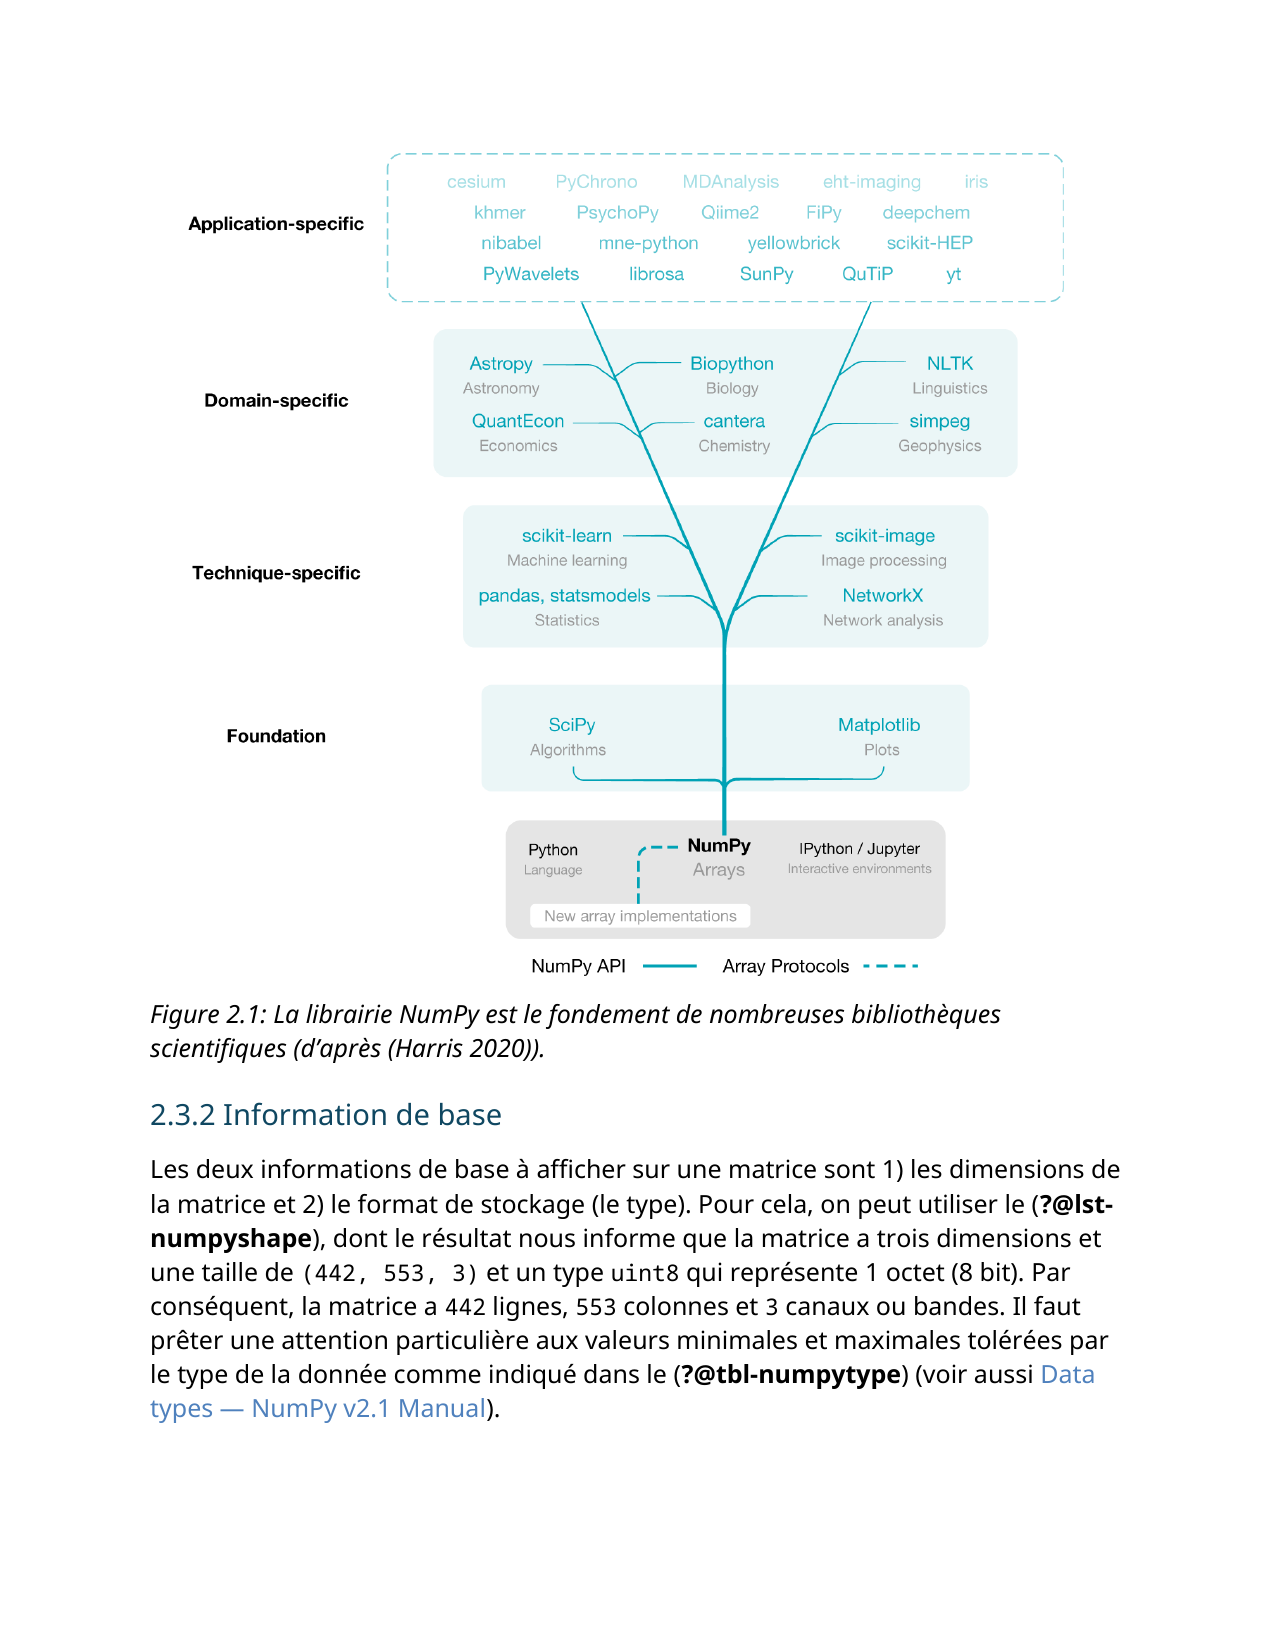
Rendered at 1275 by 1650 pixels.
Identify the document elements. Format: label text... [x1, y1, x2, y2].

subtitle 2.3.2 Information de base [150, 1094, 1125, 1133]
text Les deux informations de base à afficher sur une matrice sont 1) les dimensions de la matrice et 2) le format de stockage (le type). Pour cela, on peut utiliser le (?@lst-numpyshape), dont le résultat nous informe que la matrice a trois dimensions et une taille de (442, 553, 3) et un type uint8 qui représente 1 octet (8 bit). Par conséquent, la matrice a 442 lignes, 553 colonnes et 3 canaux ou bandes. Il faut prêter une attention particulière aux valeurs minimales et maximales tolérées par le type de la donnée comme indiqué dans le (?@tbl-numpytype) (voir aussi Data types — NumPy v2.1 Manual). [150, 1152, 1125, 1425]
table_header Figure 2.1: La librairie NumPy est le fondement de nombreuses bibliothèques scientifiques (d’après (Harris 2020)). [139, 150, 1114, 1077]
picture [188, 153, 1064, 976]
